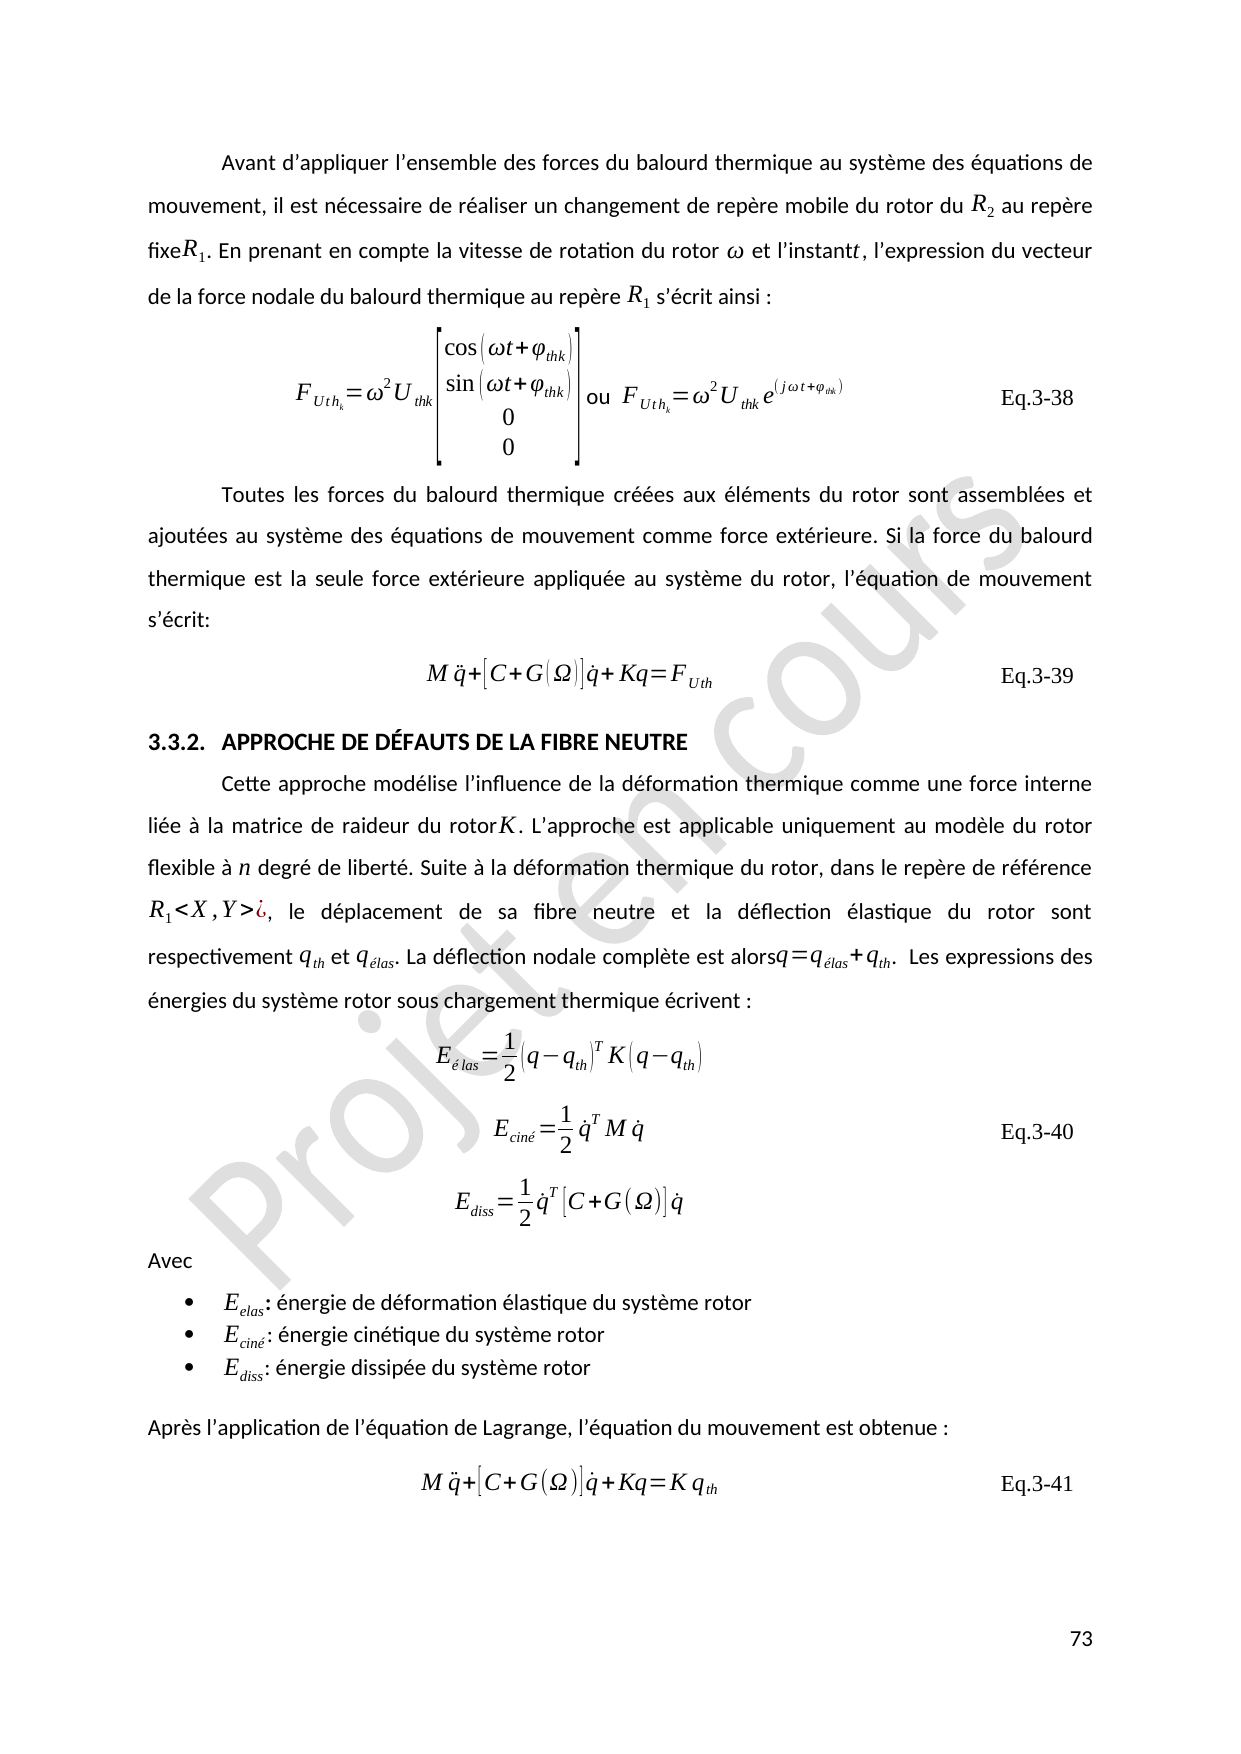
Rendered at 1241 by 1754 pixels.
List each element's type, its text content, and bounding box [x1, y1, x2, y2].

list : énergie cinétique du système rotor [185, 1320, 1093, 1353]
text Toutes les forces du balourd thermique créées aux éléments du rotor sont assemblées et ajoutées au système des équations de mouvement comme force extérieure. Si la force du balourd thermique est la seule force extérieure appliquée au système du rotor, l’équation de mouvement s’écrit: [148, 480, 1093, 634]
table_header ou [148, 326, 989, 480]
text Après l’application de l’équation de Lagrange, l’équation du mouvement est obtenue : [148, 1413, 1093, 1441]
table_header [148, 648, 989, 714]
text Avant d’appliquer l’ensemble des forces du balourd thermique au système des équations de mouvement, il est nécessaire de réaliser un changement de repère mobile du rotor du au repère fixe. En prenant en compte la vitesse de rotation du rotor et l’instant, l’expression du vecteur de la force nodale du balourd thermique au repère s’écrit ainsi : [148, 148, 1093, 312]
table_header [989, 648, 1093, 714]
table_header [989, 1028, 1093, 1246]
table_header [148, 1455, 989, 1521]
list : énergie de déformation élastique du système rotor [185, 1288, 1093, 1320]
subtitle Approche de défauts de la fibre neutre [148, 726, 1093, 757]
table_header [148, 1028, 989, 1246]
text Avec [148, 1246, 1093, 1274]
table_header [989, 1455, 1093, 1521]
table_header [989, 326, 1093, 480]
text Cette approche modélise l’influence de la déformation thermique comme une force interne liée à la matrice de raideur du rotor. L’approche est applicable uniquement au modèle du rotor flexible à degré de liberté. Suite à la déformation thermique du rotor, dans le repère de référence, le déplacement de sa fibre neutre et la déflection élastique du rotor sont respectivement et . La déflection nodale complète est alors. Les expressions des énergies du système rotor sous chargement thermique écrivent : [148, 769, 1093, 1014]
list : énergie dissipée du système rotor [185, 1353, 1093, 1385]
